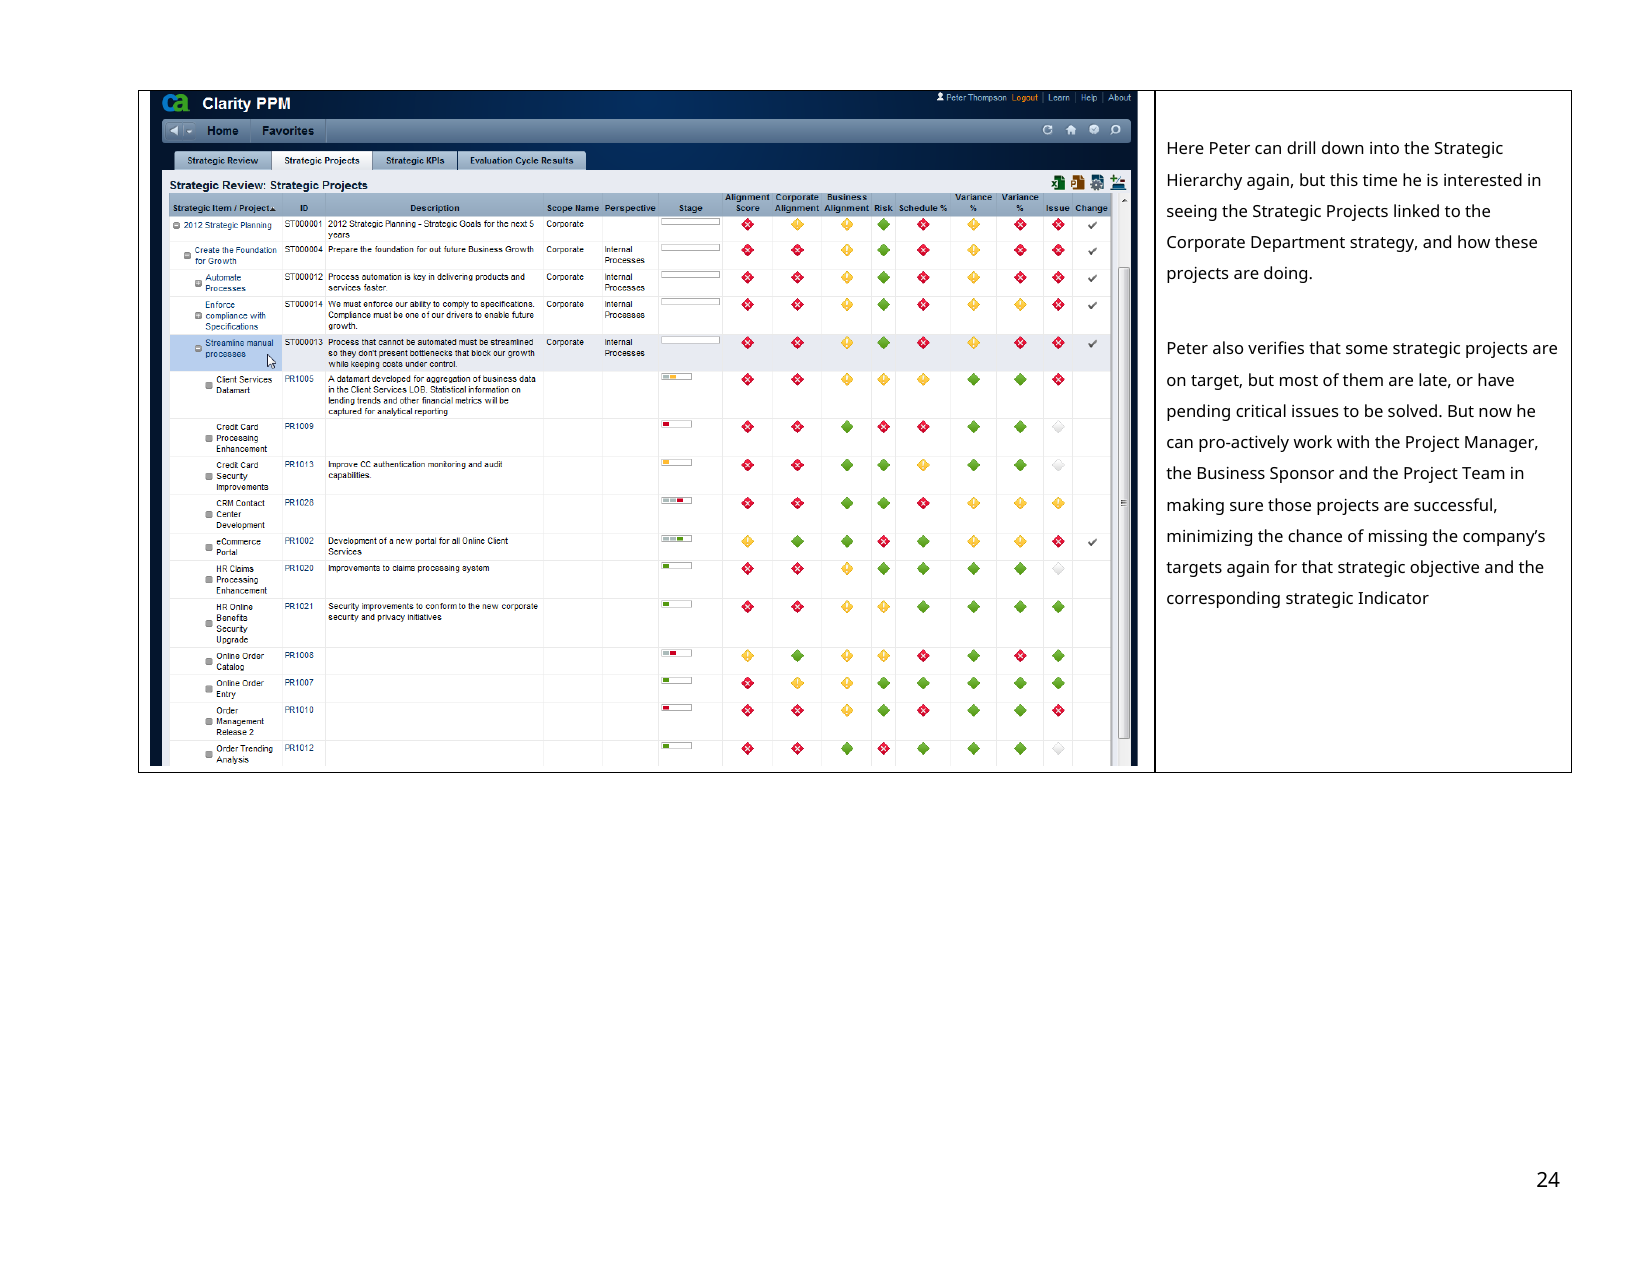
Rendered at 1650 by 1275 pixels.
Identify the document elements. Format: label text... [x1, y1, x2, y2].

table_cell [139, 91, 1154, 772]
picture [150, 91, 1138, 766]
table_cell Here Peter can drill down into the Strategic Hierarchy again, but this time he is interested in seeing the Strategic Projects linked to the Corporate Department strategy, and how these projects are doing. Peter also verifies that some strategic projects are on target, but most of them are late, or have pending critical issues to be solved. But now he can pro-actively work with the Project Manager, the Business Sponsor and the Project Team in making sure those projects are successful, minimizing the chance of missing the company’s targets again for that strategic objective and the corresponding strategic Indicator [1156, 91, 1571, 772]
